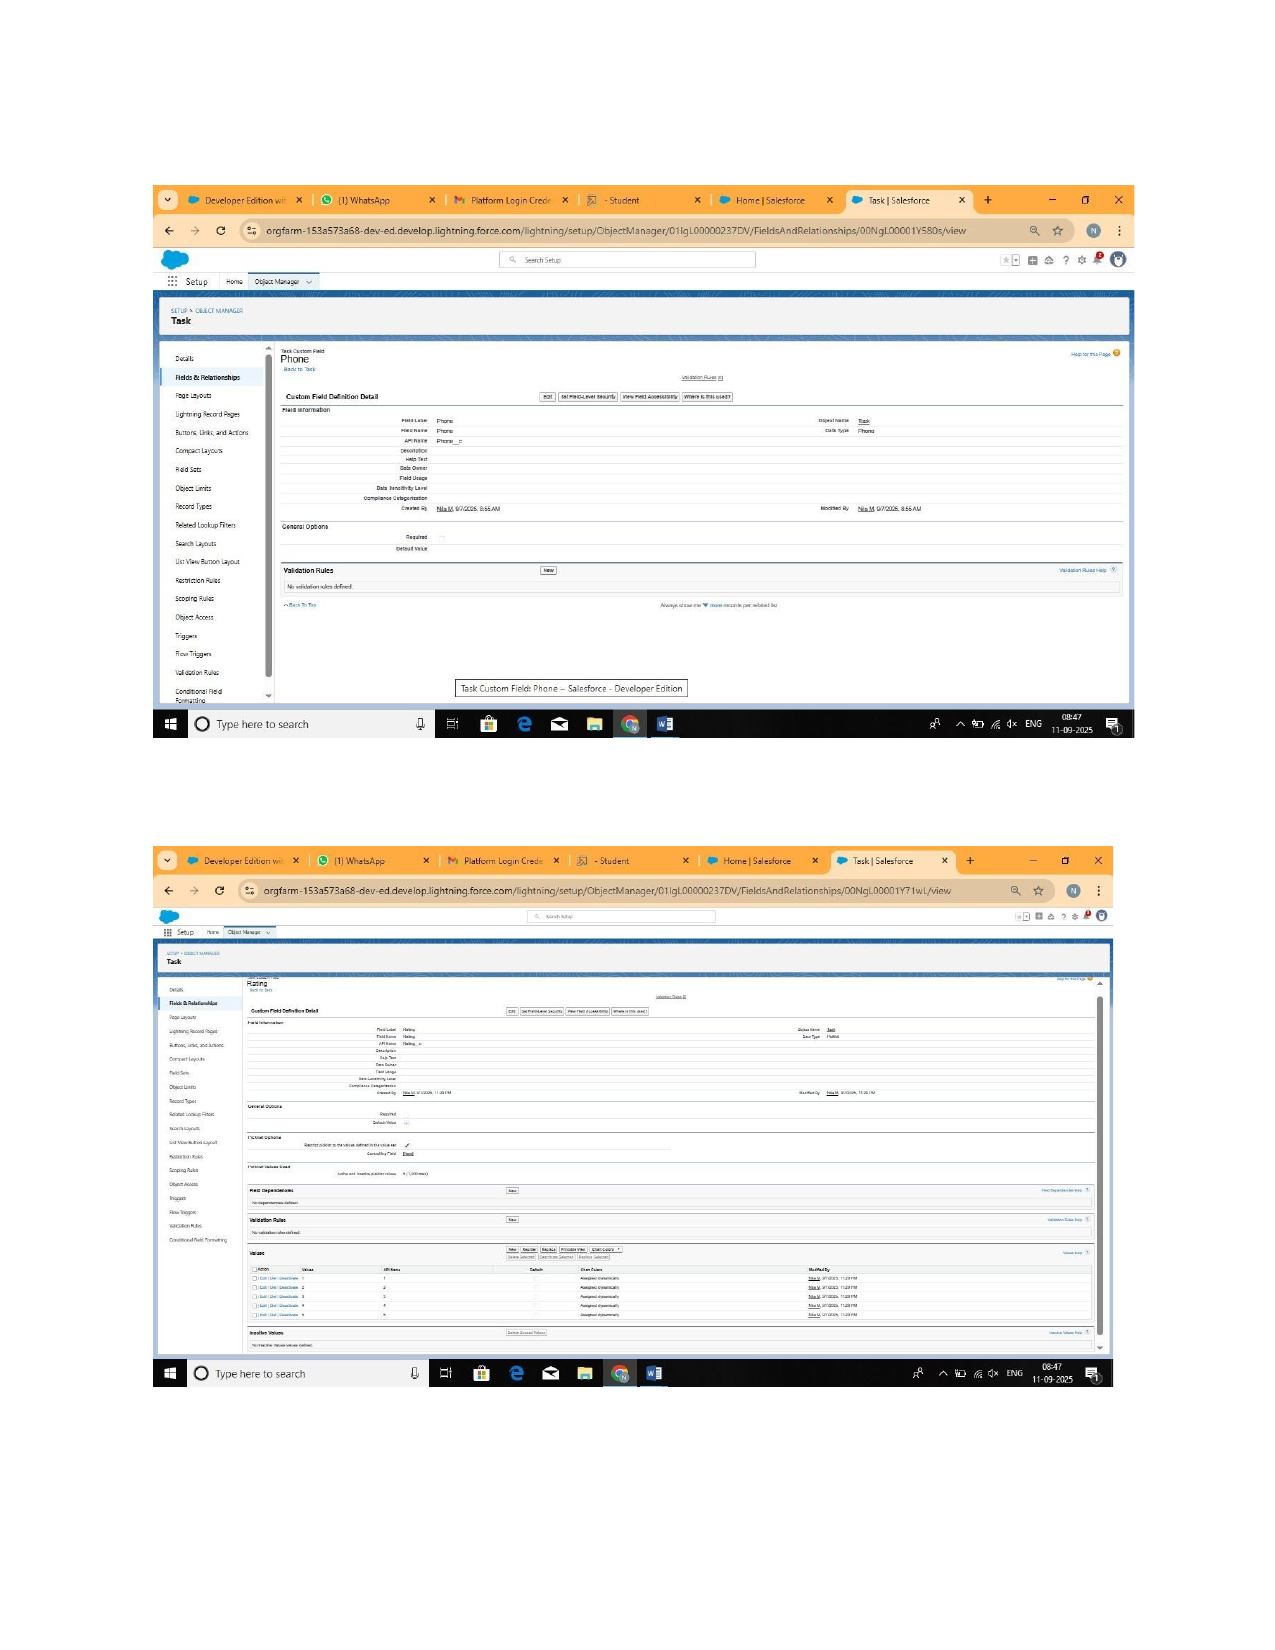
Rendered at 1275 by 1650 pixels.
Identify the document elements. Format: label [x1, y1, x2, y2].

picture [153, 185, 1135, 738]
picture [153, 846, 1114, 1387]
